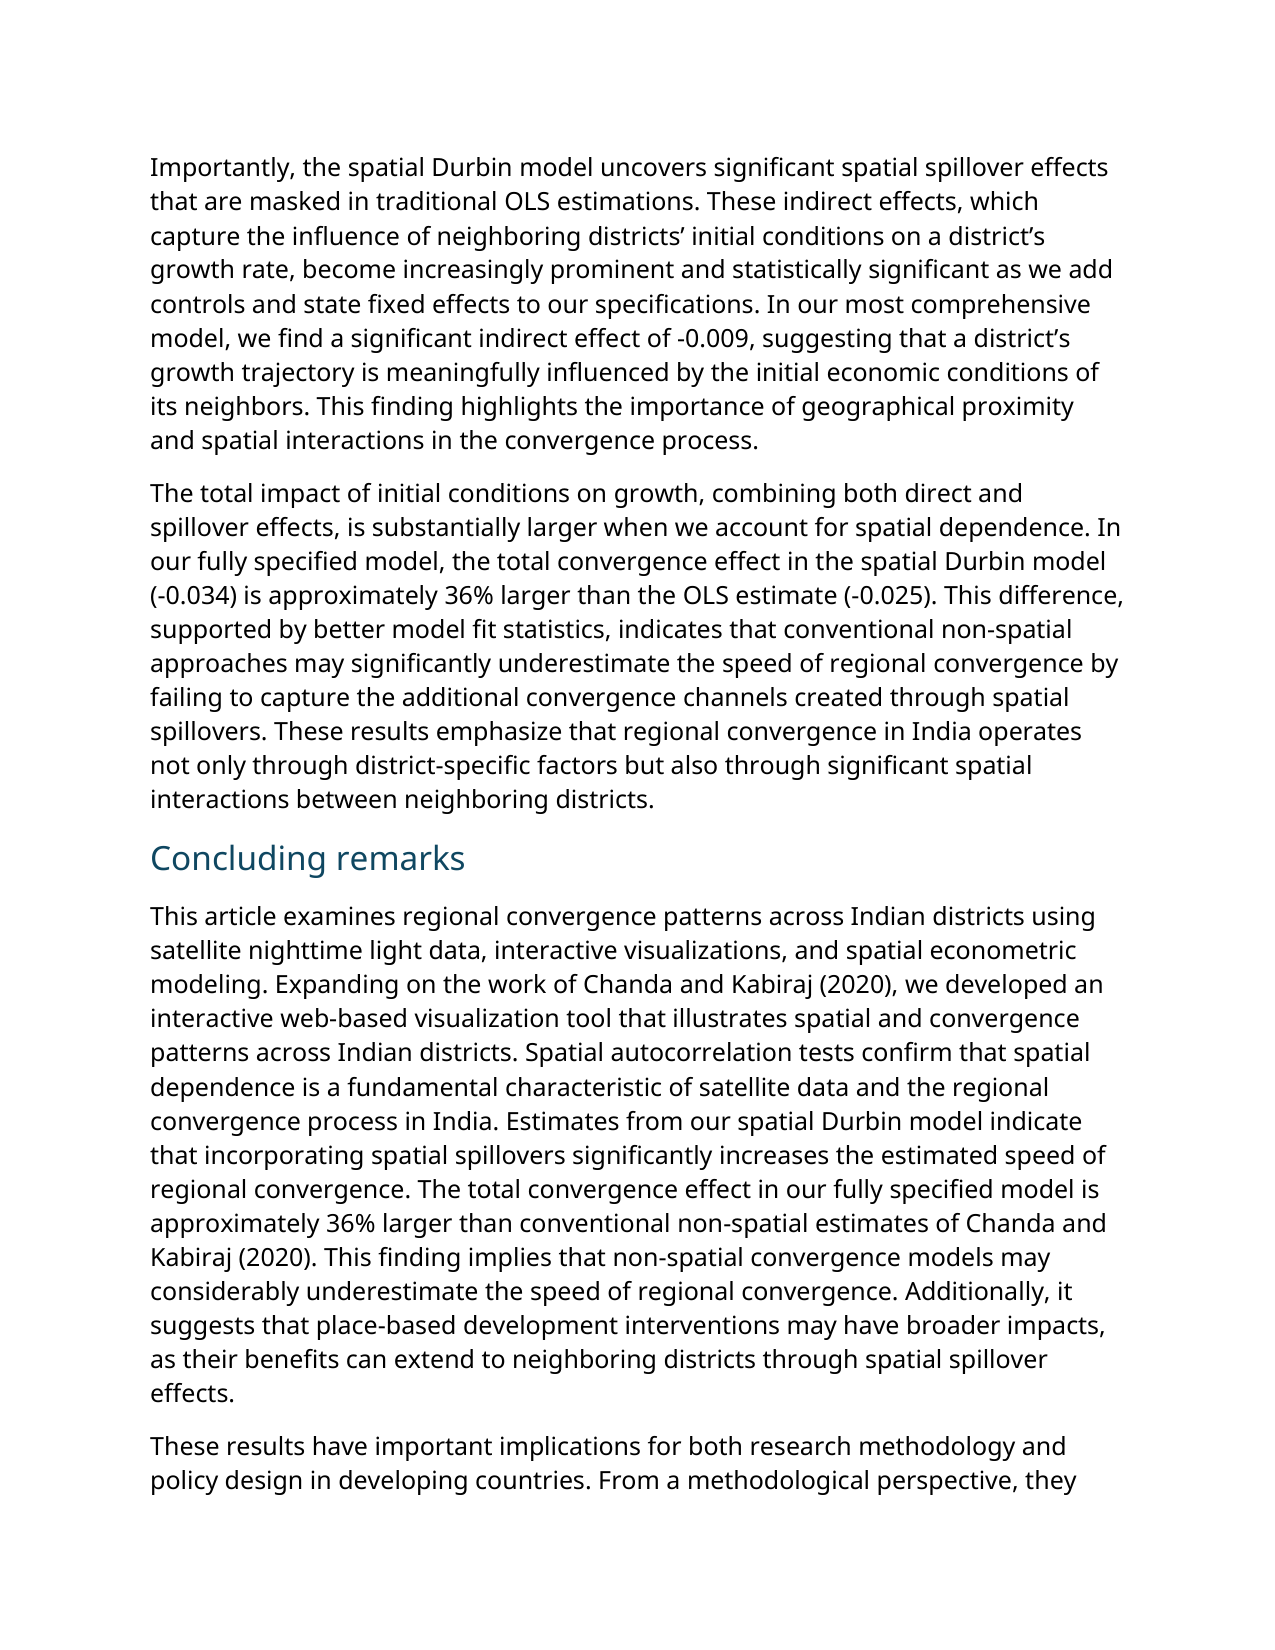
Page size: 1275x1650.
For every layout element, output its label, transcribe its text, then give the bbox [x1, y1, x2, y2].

subtitle Concluding remarks [150, 835, 1125, 880]
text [150, 1428, 1125, 1497]
text The total impact of initial conditions on growth, combining both direct and spillover effects, is substantially larger when we account for spatial dependence. In our fully specified model, the total convergence effect in the spatial Durbin model (-0.034) is approximately 36% larger than the OLS estimate (-0.025). This difference, supported by better model fit statistics, indicates that conventional non-spatial approaches may significantly underestimate the speed of regional convergence by failing to capture the additional convergence channels created through spatial spillovers. These results emphasize that regional convergence in India operates not only through district-specific factors but also through significant spatial interactions between neighboring districts. [150, 475, 1125, 816]
text Importantly, the spatial Durbin model uncovers significant spatial spillover effects that are masked in traditional OLS estimations. These indirect effects, which capture the influence of neighboring districts’ initial conditions on a district’s growth rate, become increasingly prominent and statistically significant as we add controls and state fixed effects to our specifications. In our most comprehensive model, we find a significant indirect effect of -0.009, suggesting that a district’s growth trajectory is meaningfully influenced by the initial economic conditions of its neighbors. This finding highlights the importance of geographical proximity and spatial interactions in the convergence process. [150, 150, 1125, 457]
text This article examines regional convergence patterns across Indian districts using satellite nighttime light data, interactive visualizations, and spatial econometric modeling. Expanding on the work of Chanda and Kabiraj (2020), we developed an interactive web-based visualization tool that illustrates spatial and convergence patterns across Indian districts. Spatial autocorrelation tests confirm that spatial dependence is a fundamental characteristic of satellite data and the regional convergence process in India. Estimates from our spatial Durbin model indicate that incorporating spatial spillovers significantly increases the estimated speed of regional convergence. The total convergence effect in our fully specified model is approximately 36% larger than conventional non-spatial estimates of Chanda and Kabiraj (2020). This finding implies that non-spatial convergence models may considerably underestimate the speed of regional convergence. Additionally, it suggests that place-based development interventions may have broader impacts, as their benefits can extend to neighboring districts through spatial spillover effects. [150, 899, 1125, 1410]
